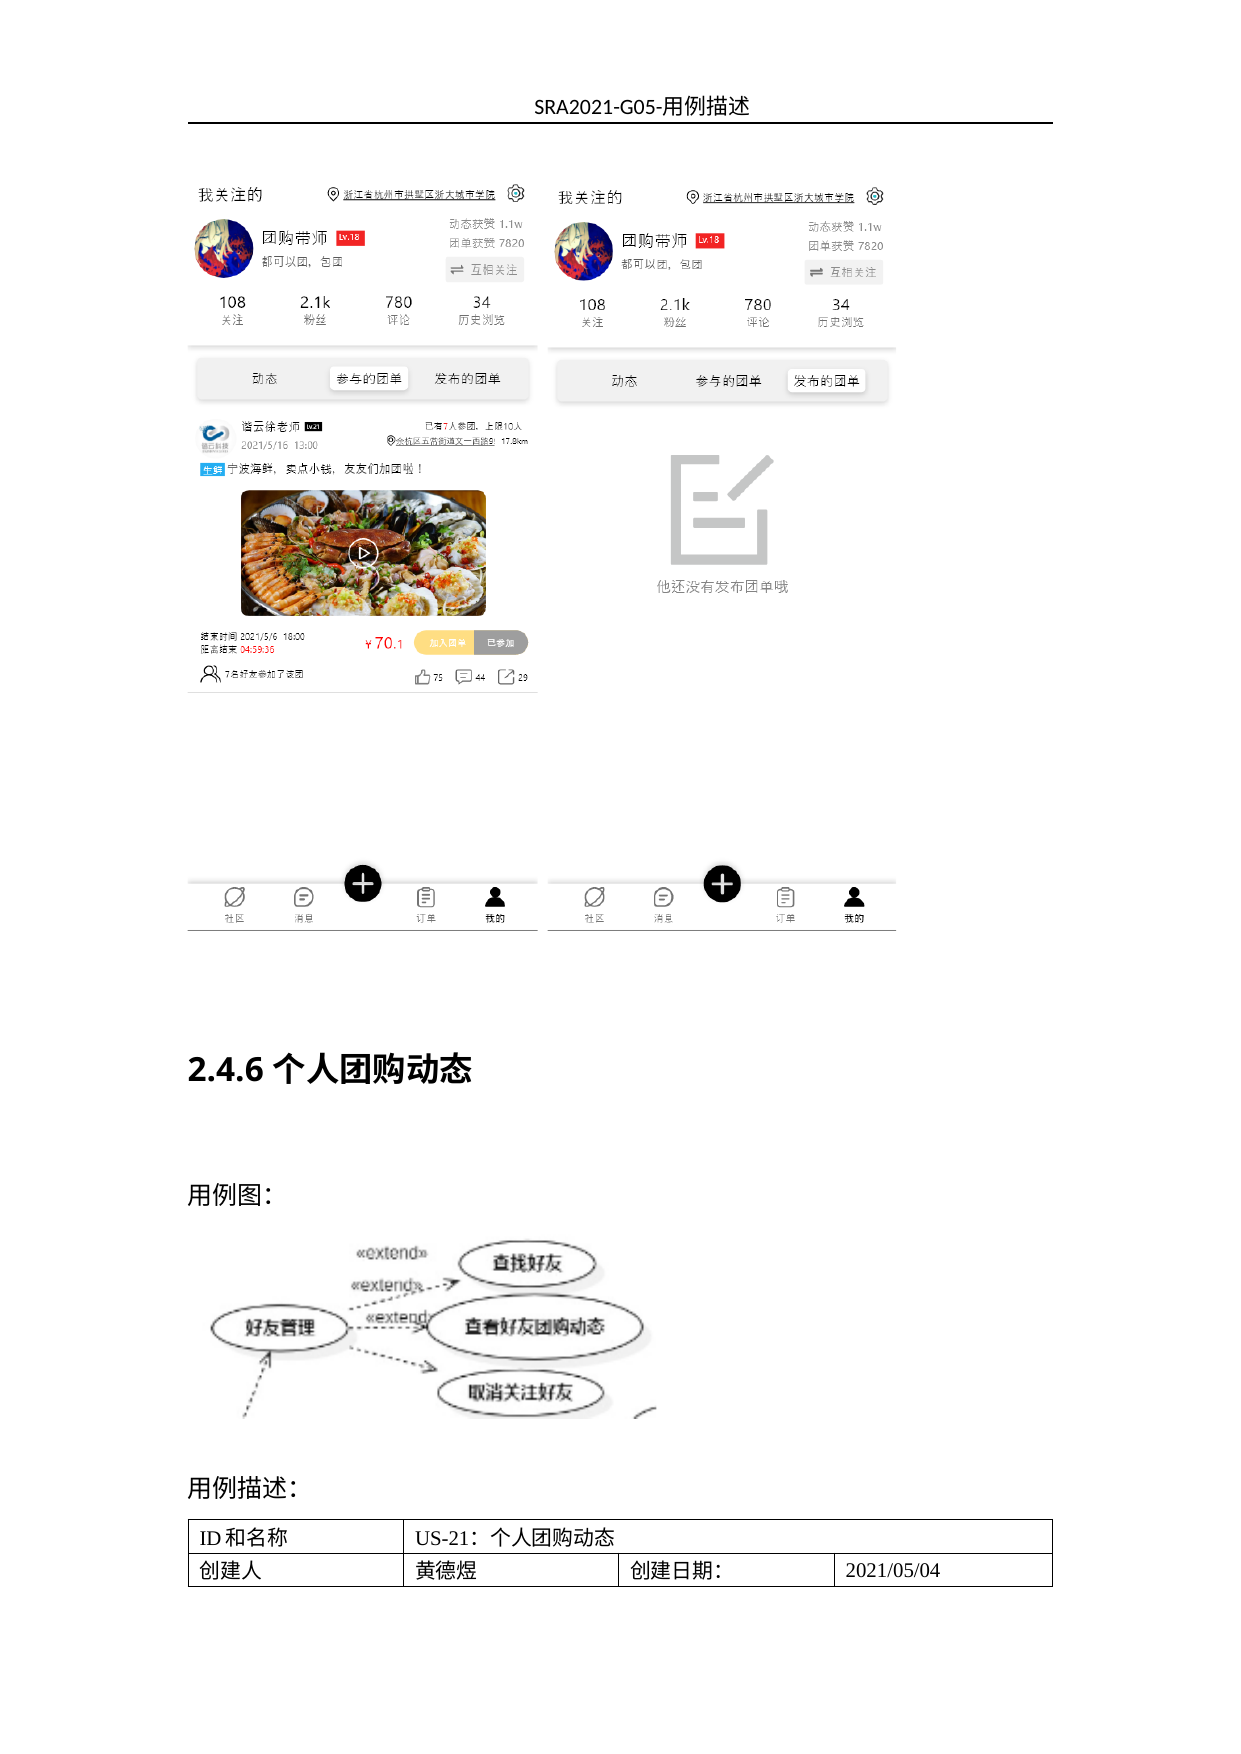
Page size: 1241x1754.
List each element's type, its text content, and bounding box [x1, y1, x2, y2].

table_cell 2021/05/04 [835, 1554, 1052, 1586]
picture [547, 175, 897, 931]
table_header ID和名称 [189, 1520, 403, 1552]
table_cell 黄德煜 [404, 1554, 618, 1586]
picture [187, 173, 538, 931]
table_cell 创建人 [189, 1554, 403, 1586]
subtitle 2.4.6 个人团购动态 [187, 1034, 1053, 1099]
text 用例图： [187, 1161, 1053, 1226]
table_cell 创建日期： [619, 1554, 834, 1586]
picture [187, 1226, 657, 1419]
table_header US-21：个人团购动态 [404, 1520, 1052, 1552]
text 用例描述： [187, 1454, 1053, 1519]
